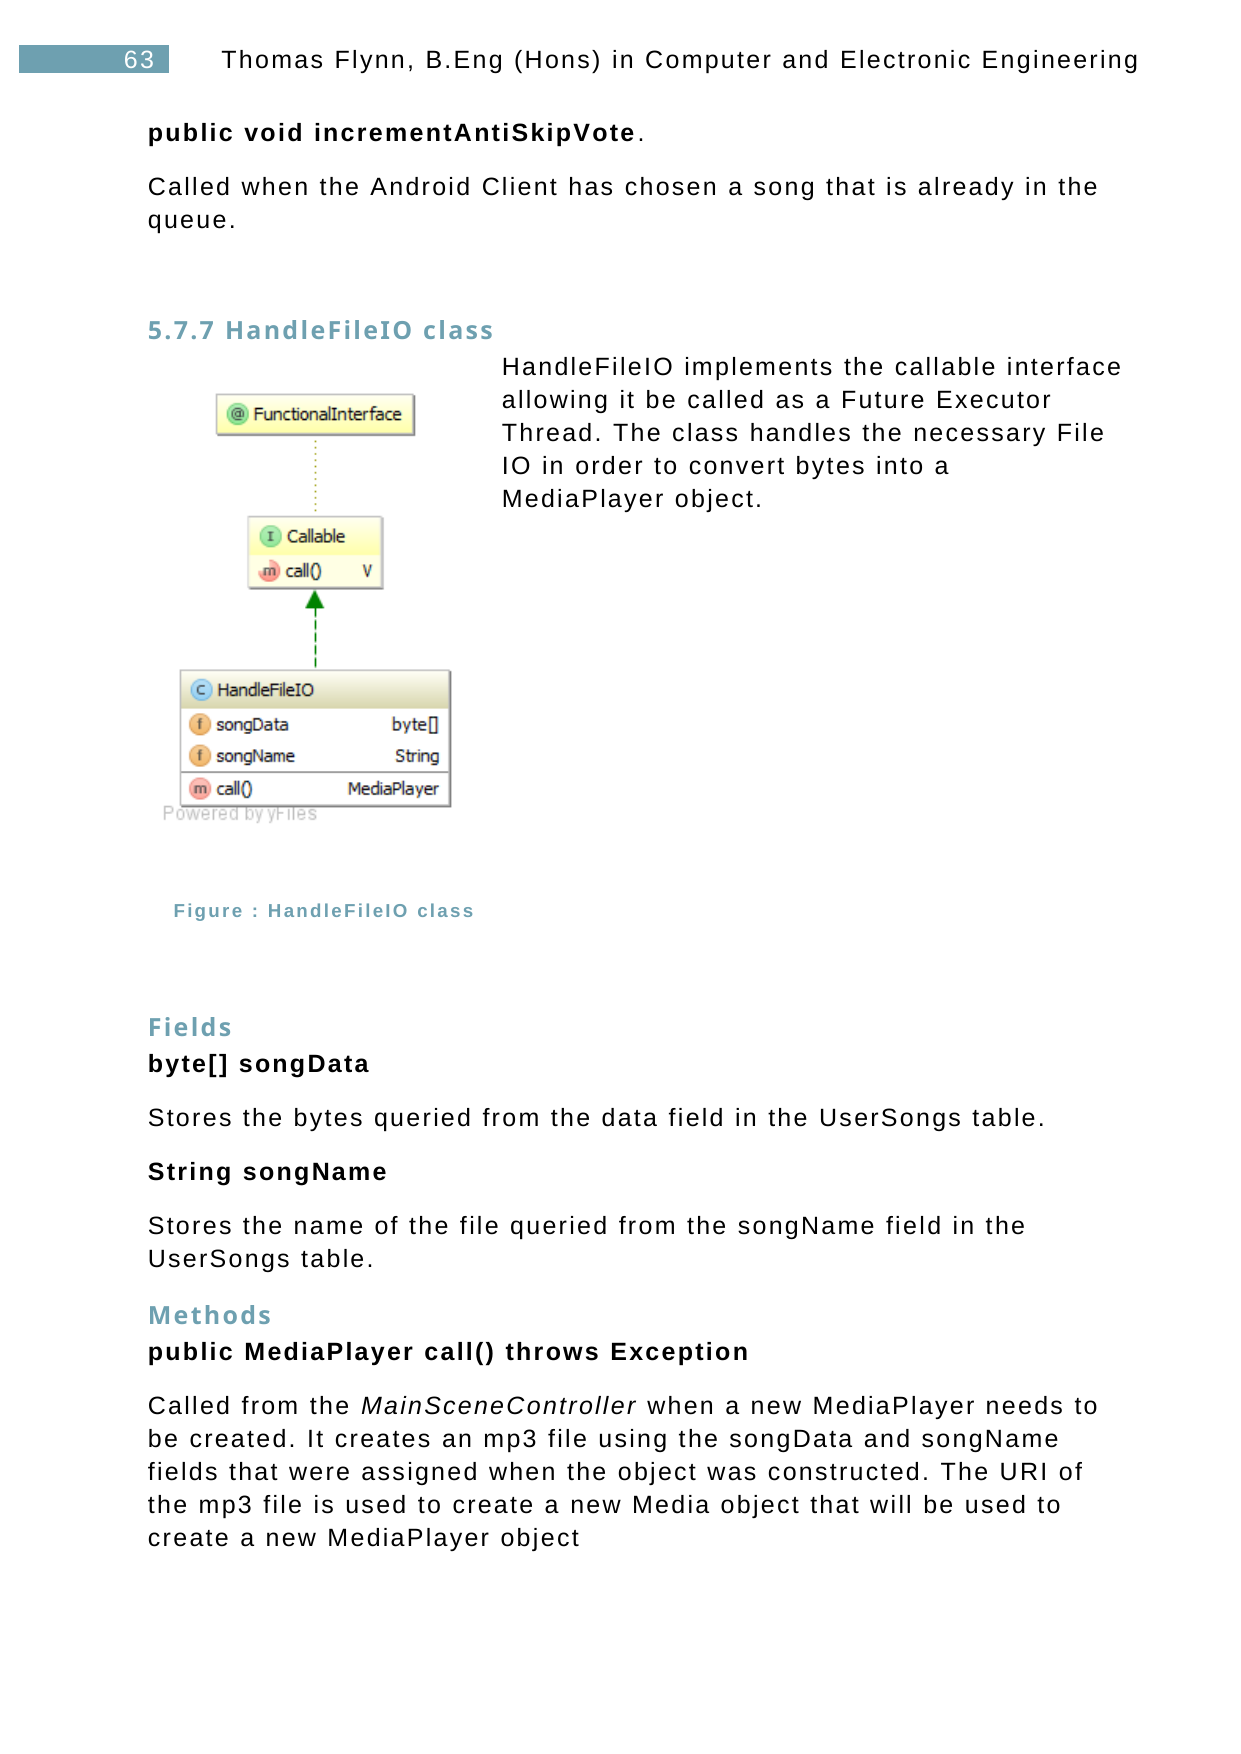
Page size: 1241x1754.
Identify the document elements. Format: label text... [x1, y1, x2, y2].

text public MediaPlayer call() throws Exception [148, 1337, 1122, 1366]
text Called when the Android Client has chosen a song that is already in the queue. [148, 172, 1122, 234]
subtitle Fields [148, 1010, 1122, 1044]
text public void incrementAntiSkipVote. [148, 118, 1122, 147]
text String songName [148, 1157, 1122, 1186]
text Stores the name of the file queried from the songName field in the UserSongs table. [148, 1211, 1122, 1273]
picture [147, 362, 483, 839]
subtitle Methods [148, 1298, 1122, 1332]
text byte[] songData [148, 1049, 1122, 1078]
text Called from the MainSceneController when a new MediaPlayer needs to be created. It creates an mp3 file using the songData and songName fields that were assigned when the object was constructed. The URI of the mp3 file is used to create a new Media object that will be used to create a new MediaPlayer object [148, 1391, 1122, 1552]
text HandleFileIO implements the callable interface allowing it be called as a Future Executor Thread. The class handles the necessary File IO in order to convert bytes into a MediaPlayer object. [148, 352, 1122, 513]
text Stores the bytes queried from the data field in the UserSongs table. [148, 1103, 1122, 1132]
subtitle 5.7.7 HandleFileIO class [148, 313, 1122, 347]
